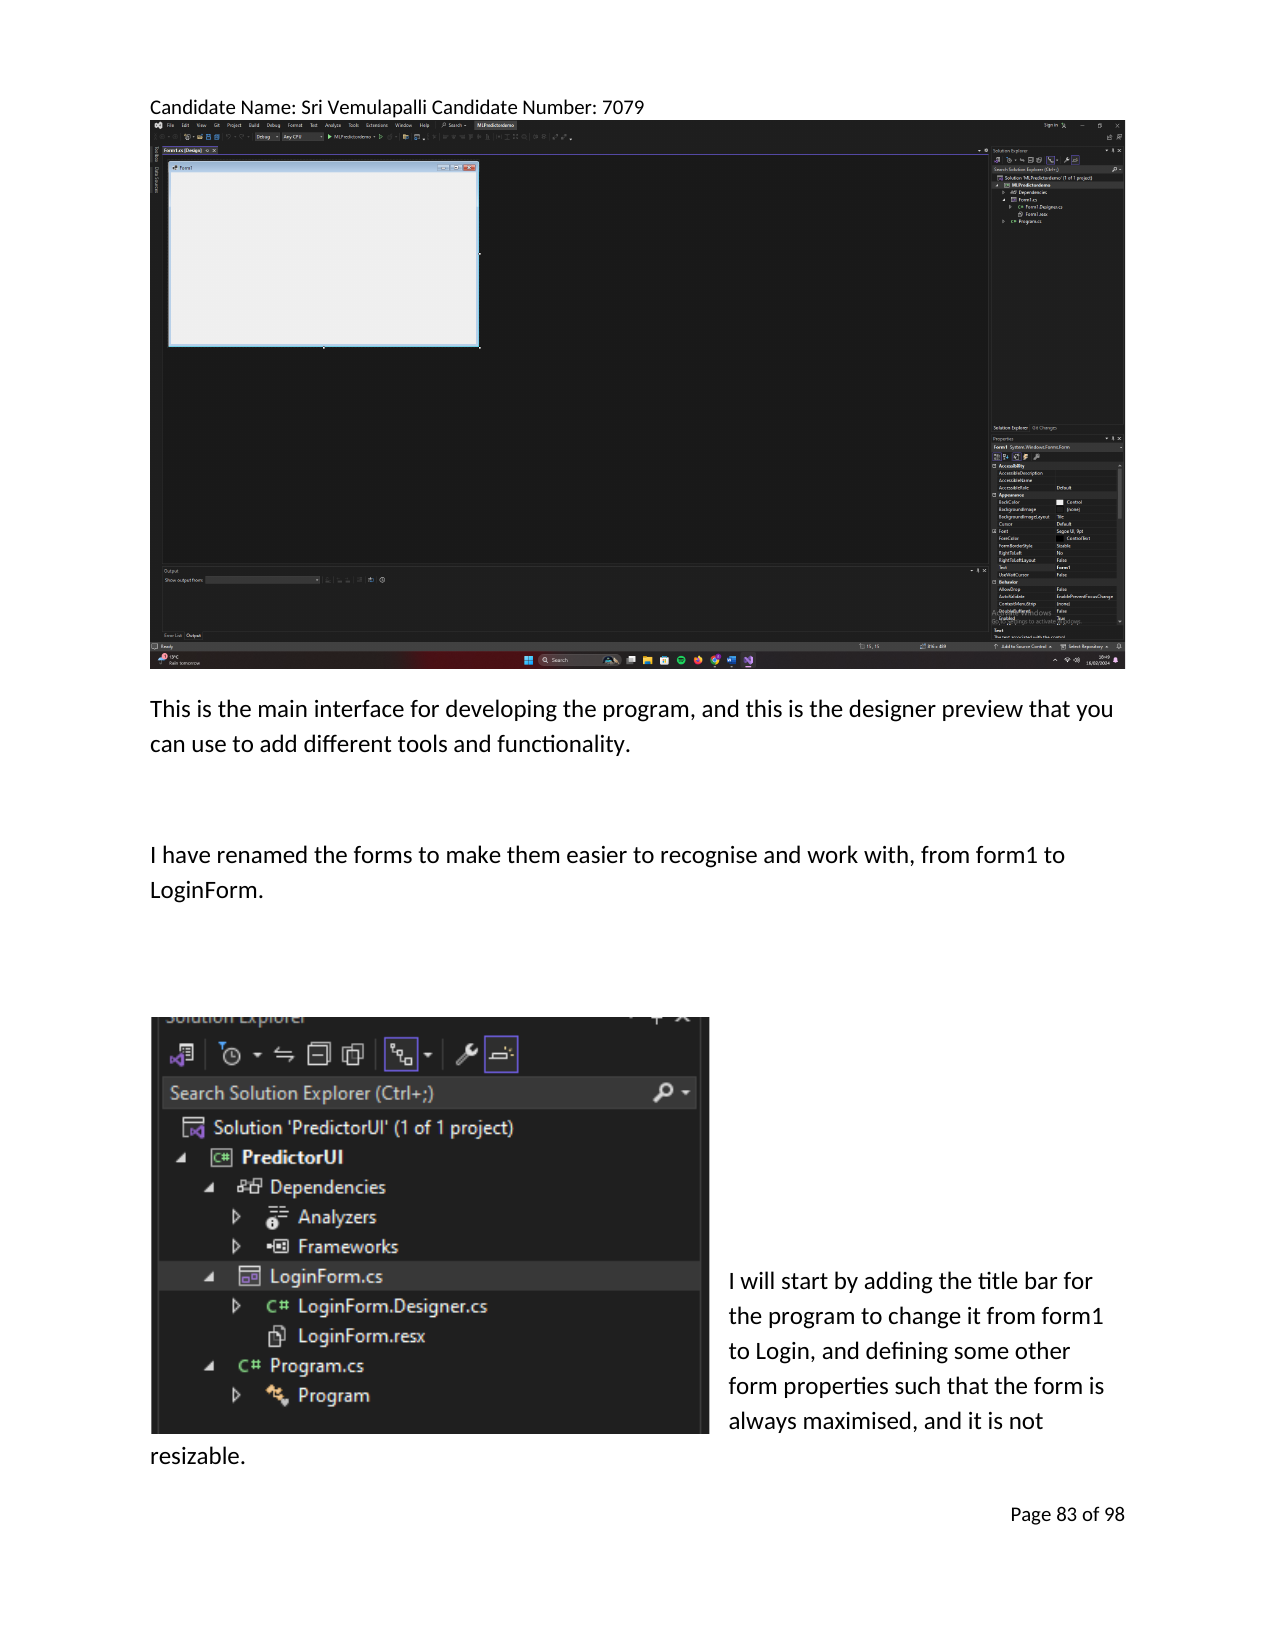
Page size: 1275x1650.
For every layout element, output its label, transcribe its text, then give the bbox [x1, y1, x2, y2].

picture [150, 120, 1125, 669]
text I have renamed the forms to make them easier to recognise and work with, from form1 to LoginForm. [150, 840, 1125, 905]
text This is the main interface for developing the program, and this is the designer preview that you can use to add different tools and functionality. [150, 693, 1125, 758]
text I will start by adding the title bar for the program to change it from form1 to Login, and defining some other form properties such that the form is always maximised, and it is not resizable. [150, 1266, 1125, 1471]
picture [150, 1017, 710, 1432]
